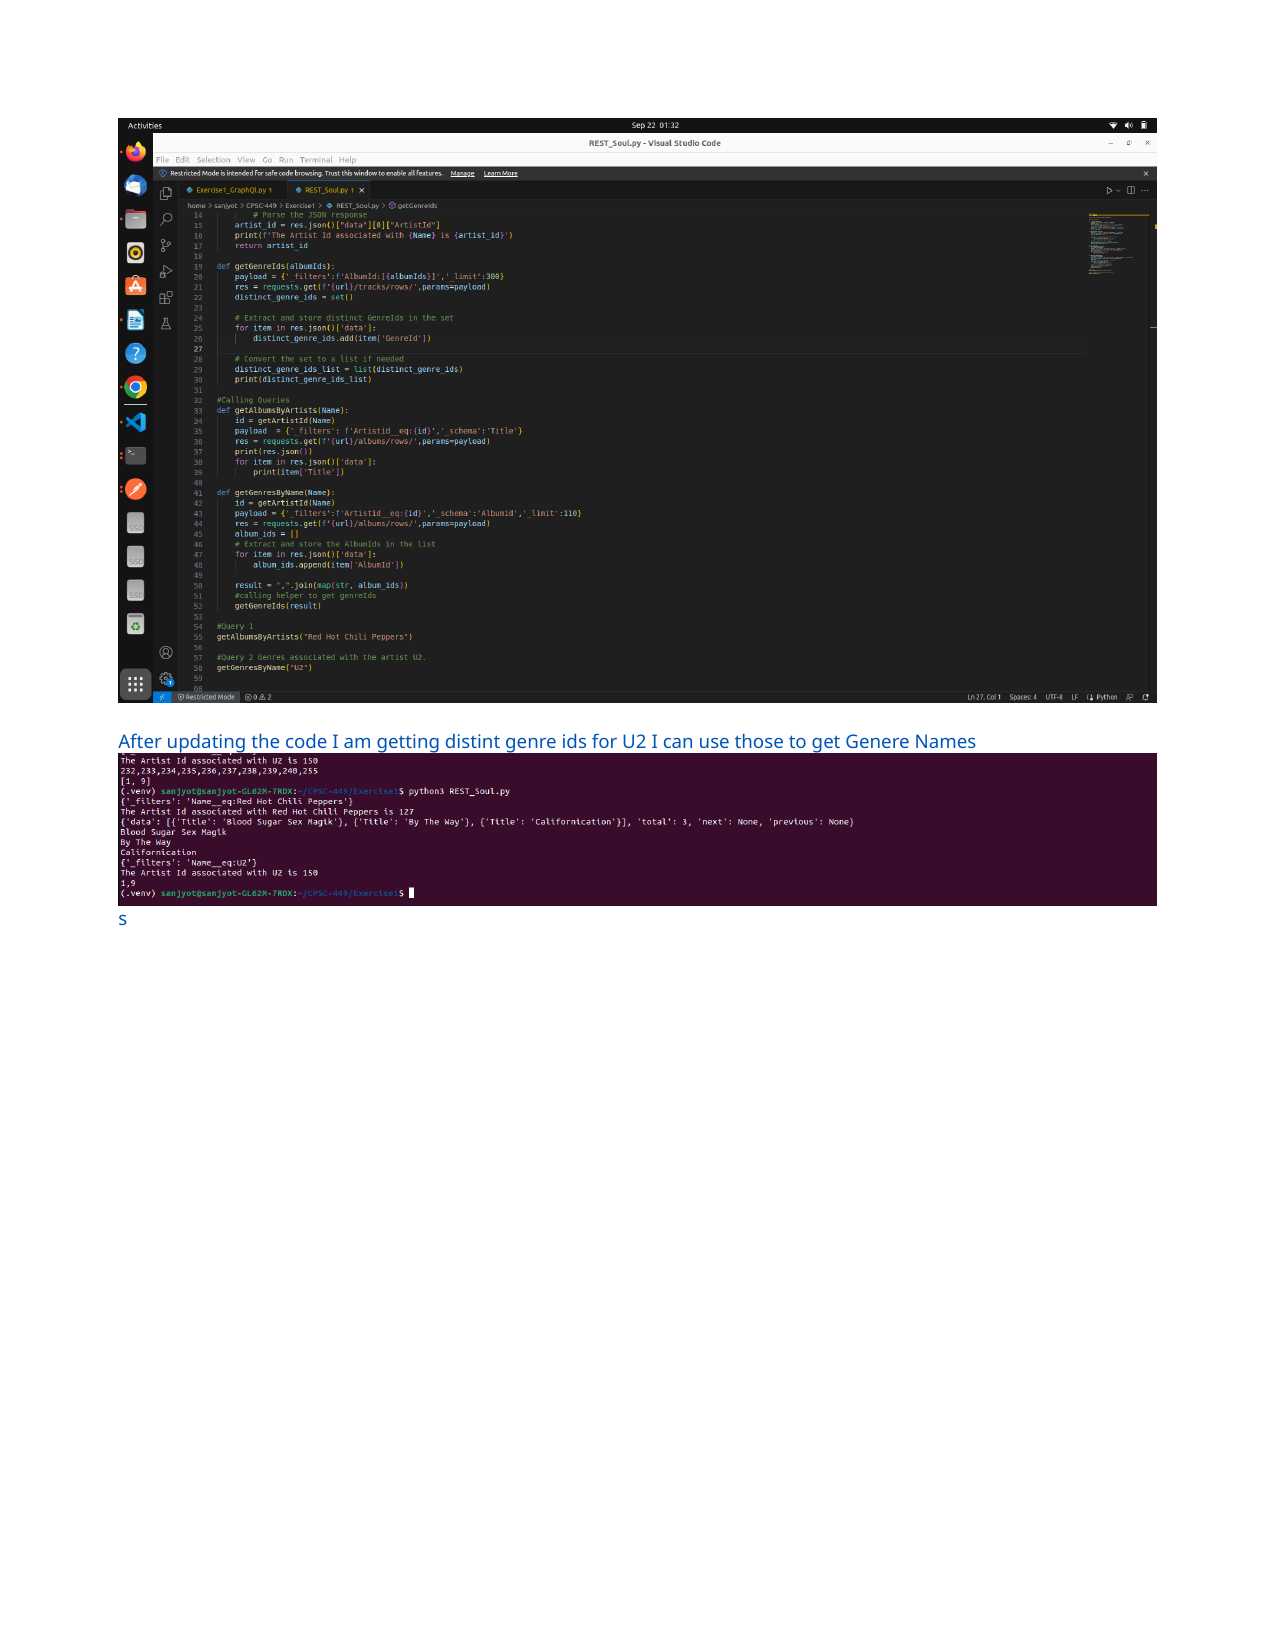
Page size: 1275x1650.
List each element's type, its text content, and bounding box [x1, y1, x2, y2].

text s [118, 906, 1157, 931]
picture [118, 753, 1157, 906]
text After updating the code I am getting distint genre ids for U2 I can use those to get Genere Names [118, 703, 1157, 753]
picture [118, 118, 1157, 703]
